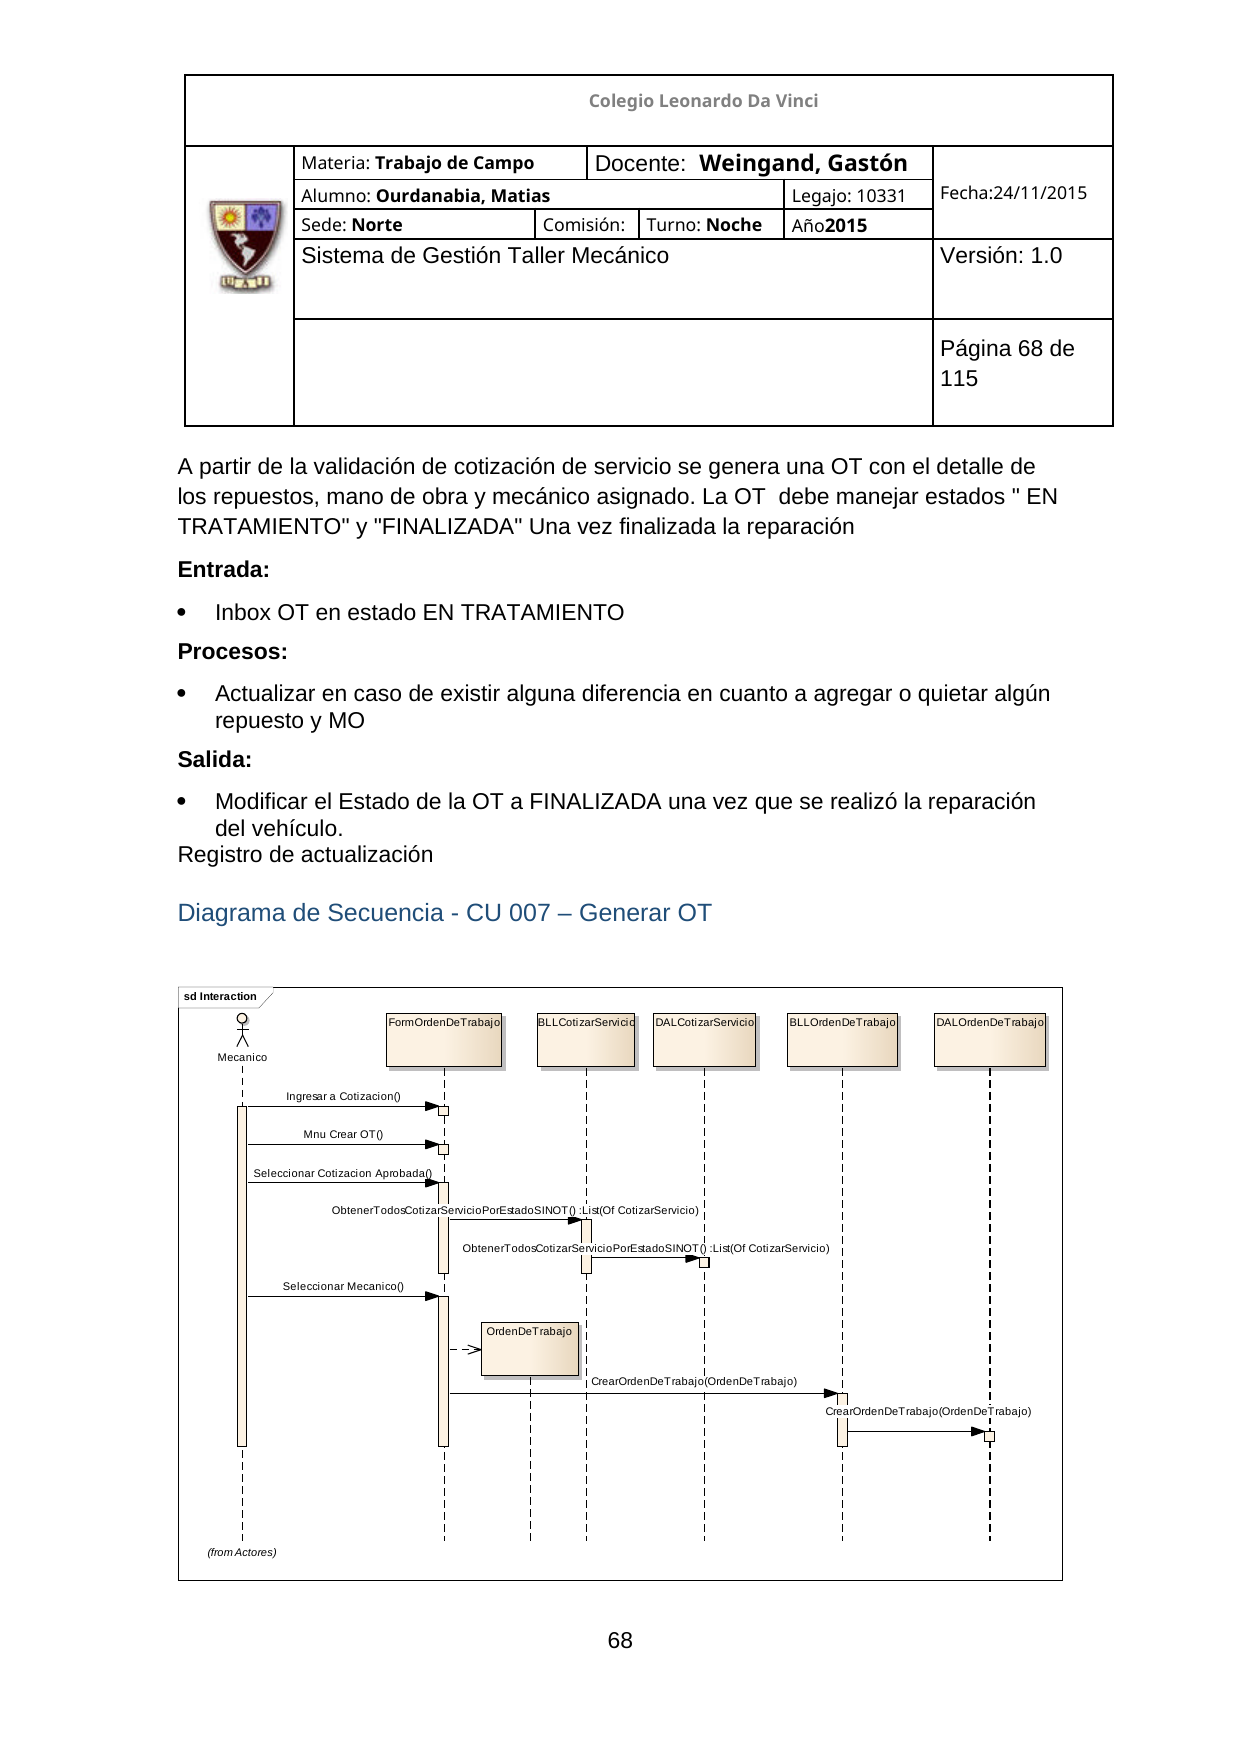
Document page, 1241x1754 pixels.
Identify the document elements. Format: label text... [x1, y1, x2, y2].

text Registro de actualización [177, 841, 1063, 867]
list Modificar el Estado de la OT a FINALIZADA una vez que se realizó la reparación del vehículo. [177, 788, 1063, 841]
text Salida: [177, 746, 1063, 772]
text Entrada: [177, 556, 1063, 582]
subtitle Diagrama de Secuencia - CU 007 – Generar OT [177, 898, 1063, 927]
text A partir de la validación de cotización de servicio se genera una OT con el detalle de los repuestos, mano de obra y mecánico asignado. La OT debe manejar estados " EN TRATAMIENTO" y "FINALIZADA" Una vez finalizada la reparación [177, 453, 1063, 540]
list Actualizar en caso de existir alguna diferencia en cuanto a agregar o quietar algún repuesto y MO [177, 680, 1063, 733]
text Procesos: [177, 638, 1063, 664]
list Inbox OT en estado EN TRATAMIENTO [177, 599, 1063, 625]
